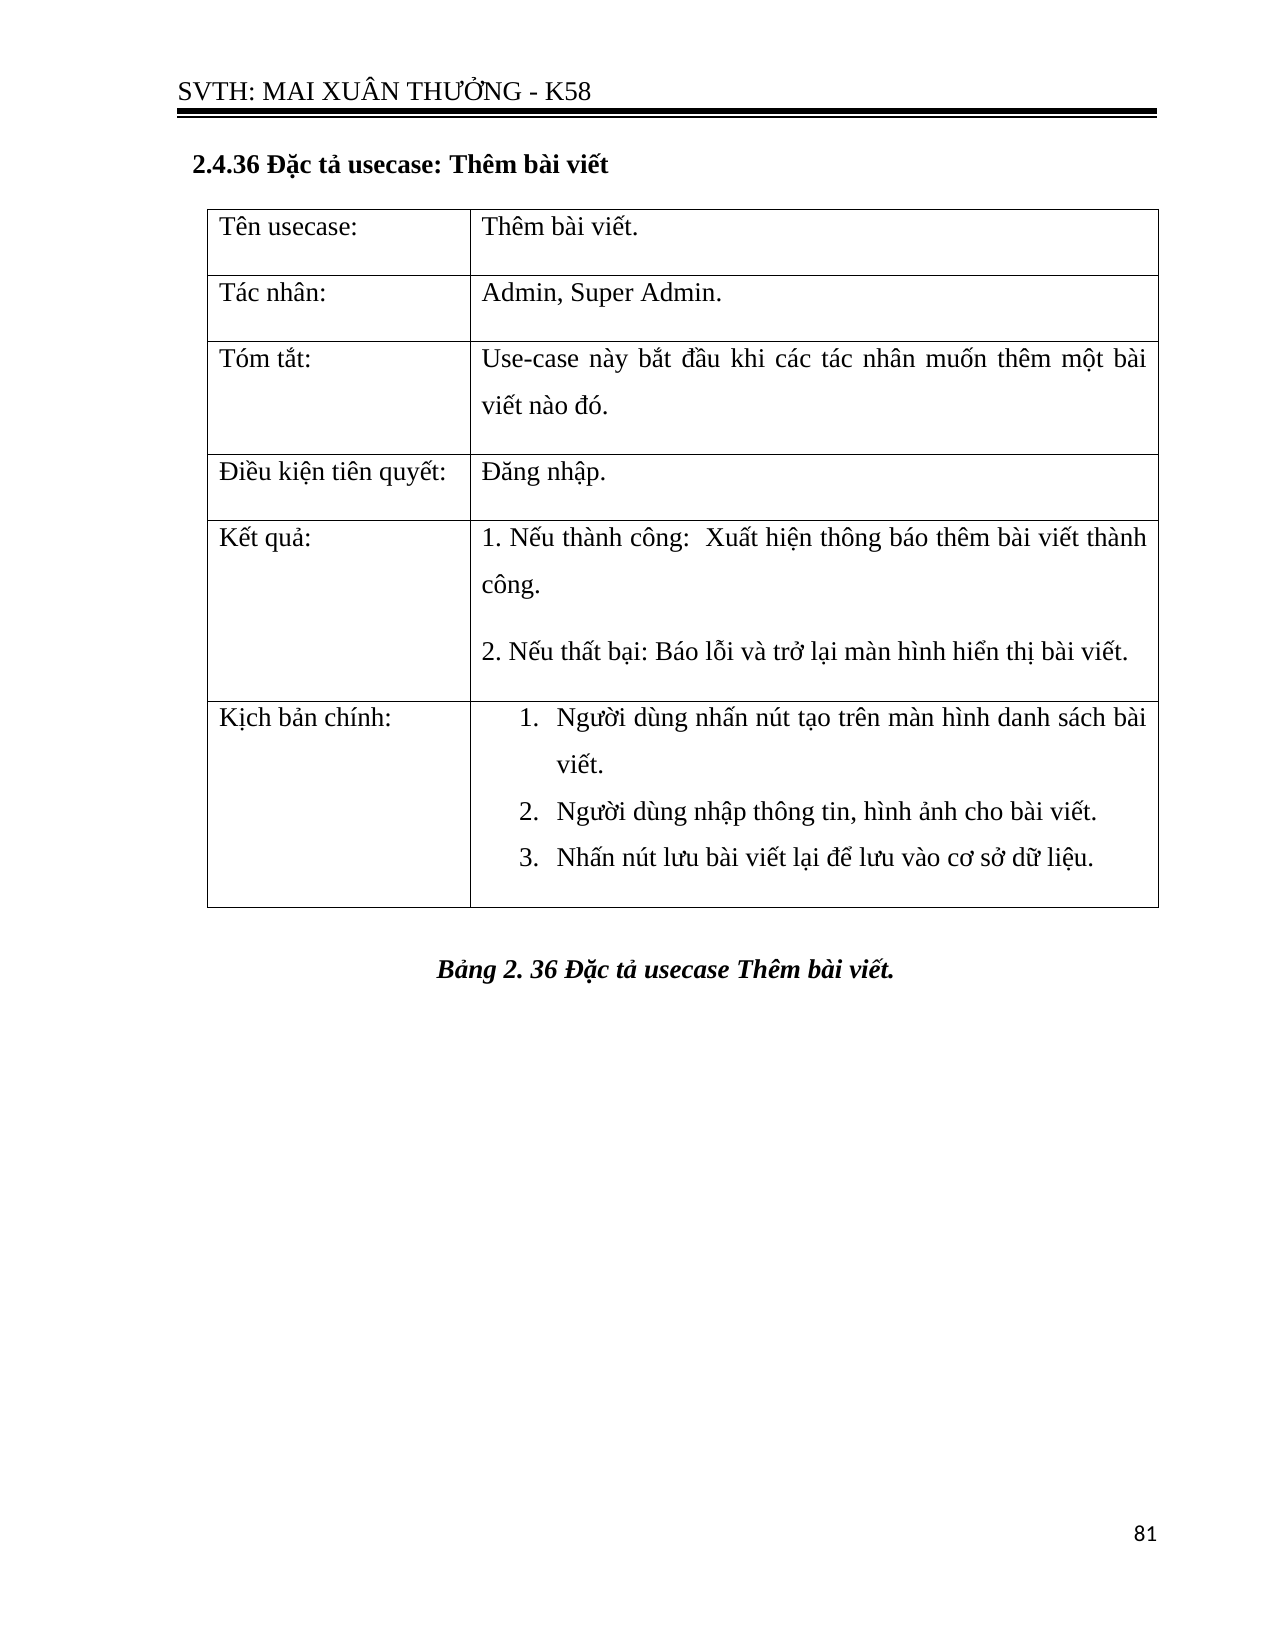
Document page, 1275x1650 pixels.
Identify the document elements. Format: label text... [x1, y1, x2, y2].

table_cell 1. Nếu thành công: Xuất hiện thông báo thêm bài viết thành công. 2. Nếu thất bại: Báo lỗi và trở lại màn hình hiển thị bài viết. [471, 521, 1158, 701]
table_header Thêm bài viết. [471, 210, 1158, 275]
table_cell Tóm tắt: [208, 342, 470, 454]
table_cell Điều kiện tiên quyết: [208, 455, 470, 520]
table_cell Kết quả: [208, 521, 470, 701]
text Bảng 2. 36 Đặc tả usecase Thêm bài viết. [177, 953, 1157, 984]
table_cell Admin, Super Admin. [471, 276, 1158, 341]
table_cell Người dùng nhấn nút tạo trên màn hình danh sách bài viết. Người dùng nhập thông tin, hình ảnh cho bài viết. Nhấn nút lưu bài viết lại để lưu vào cơ sở dữ liệu. [471, 702, 1158, 907]
table_header Tên usecase: [208, 210, 470, 275]
text 2.4.36 Đặc tả usecase: Thêm bài viết [192, 148, 1157, 179]
table_cell Kịch bản chính: [208, 702, 470, 907]
table_cell Use-case này bắt đầu khi các tác nhân muốn thêm một bài viết nào đó. [471, 342, 1158, 454]
table_cell Đăng nhập. [471, 455, 1158, 520]
table_cell Tác nhân: [208, 276, 470, 341]
